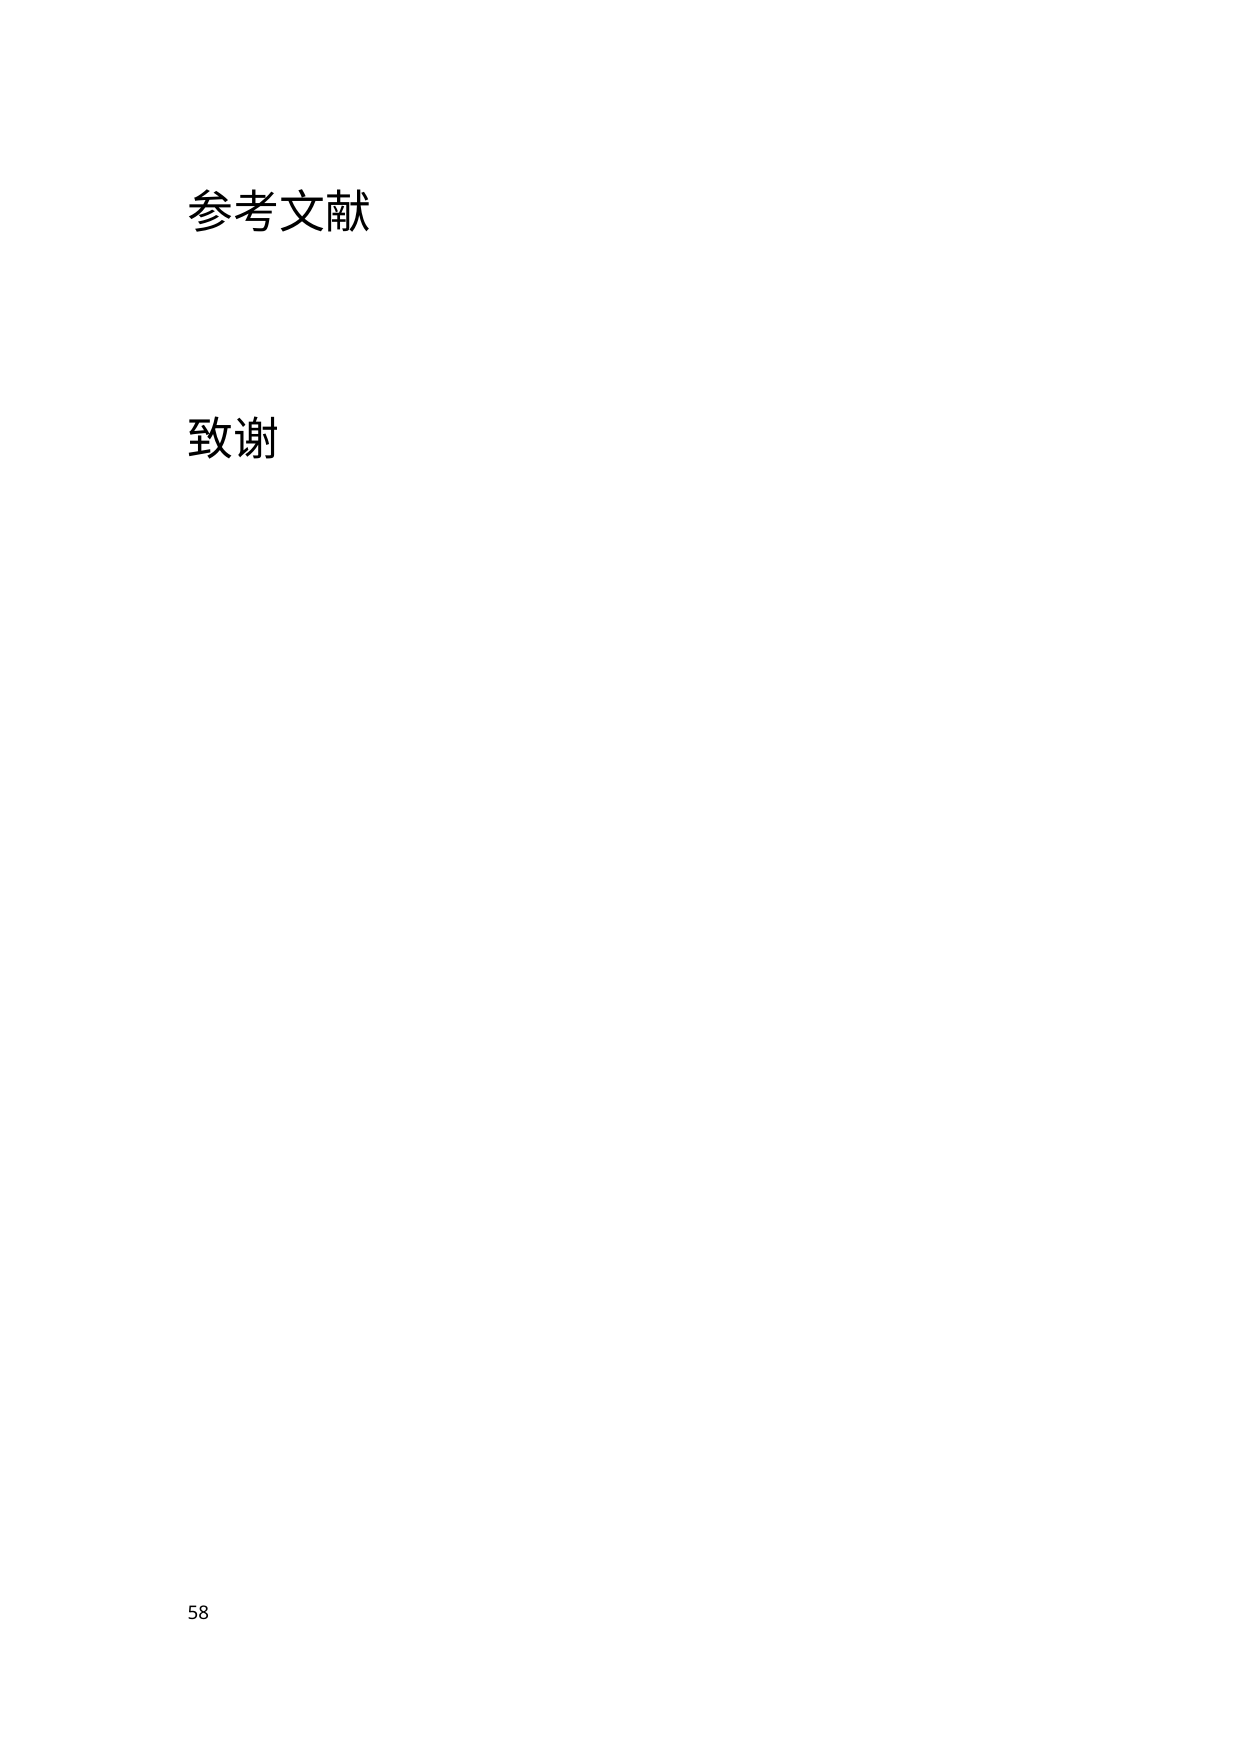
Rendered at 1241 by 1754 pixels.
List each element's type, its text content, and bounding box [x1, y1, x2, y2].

text 参考文献 [187, 160, 1053, 257]
text 致谢 [187, 386, 1053, 484]
